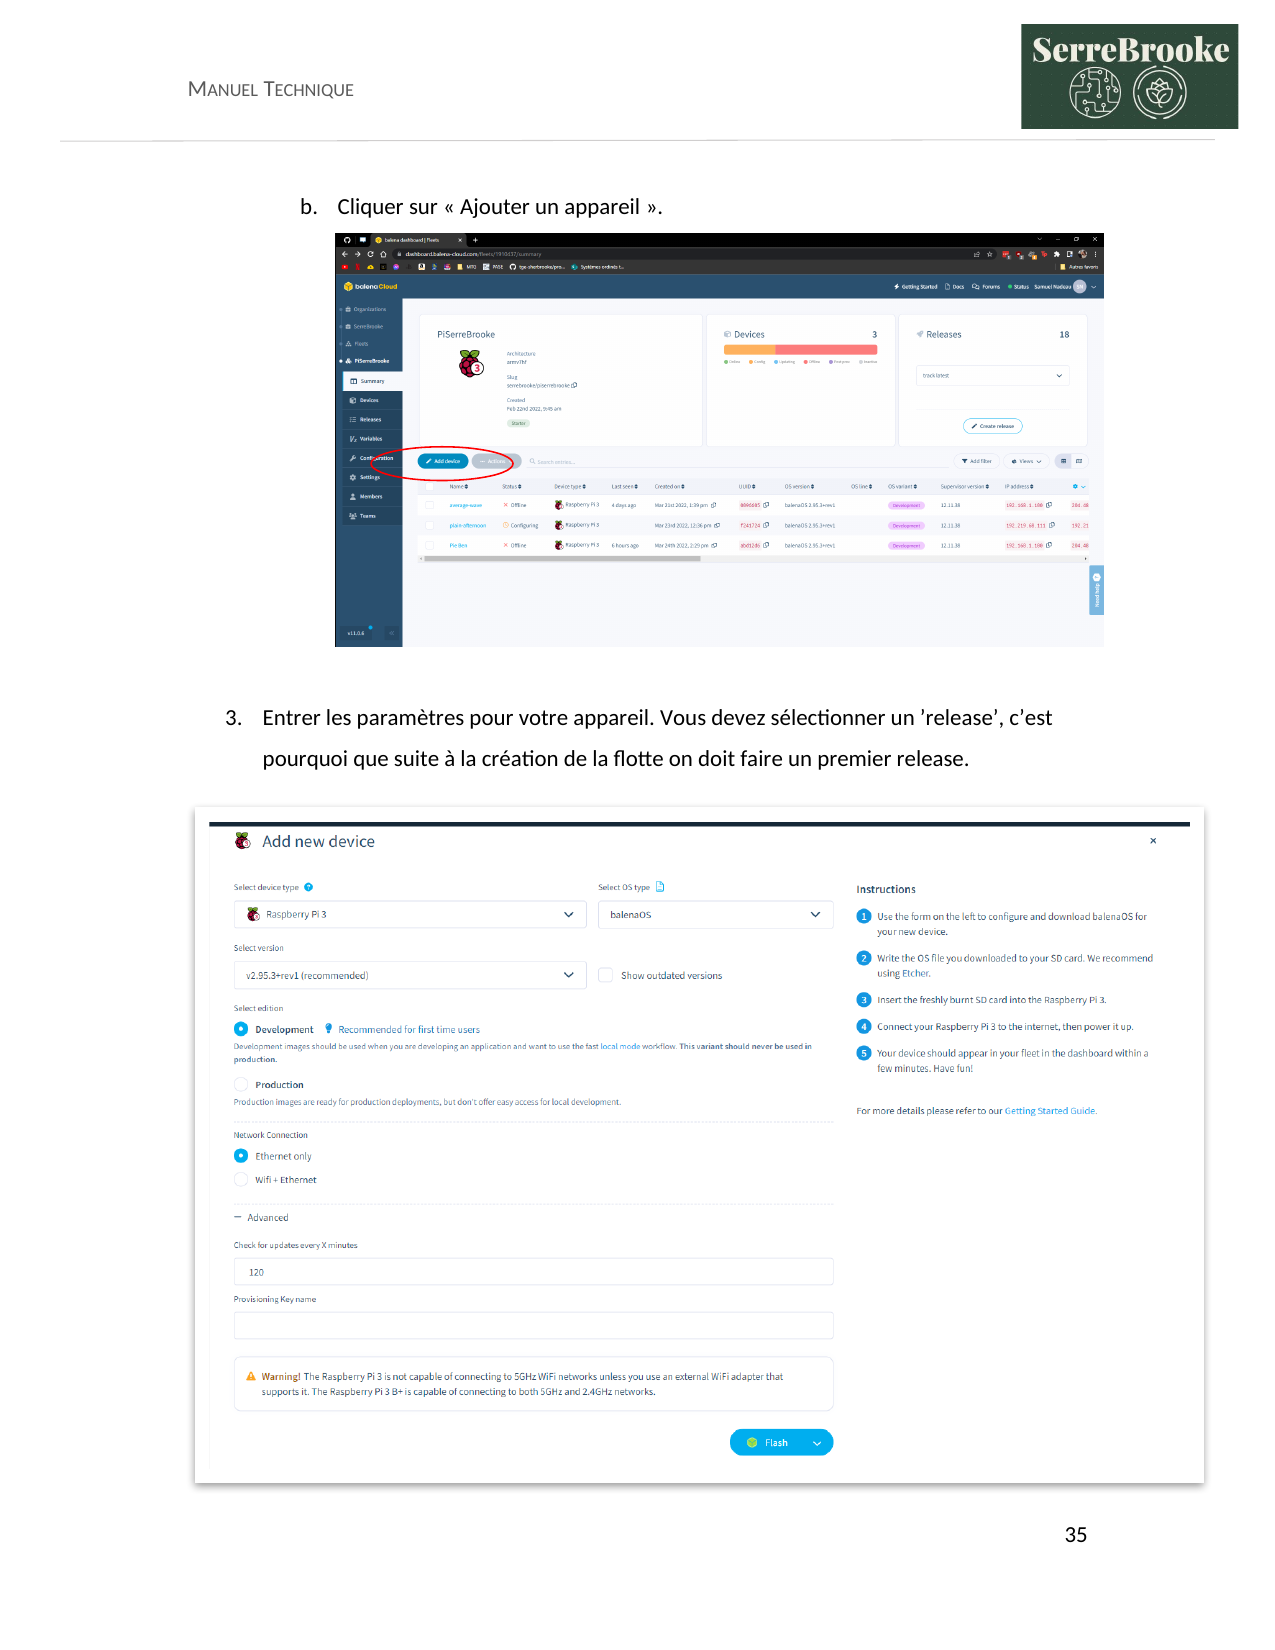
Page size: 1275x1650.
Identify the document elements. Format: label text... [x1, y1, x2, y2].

picture [1021, 24, 1239, 129]
list Cliquer sur « Ajouter un appareil ». [300, 192, 1087, 220]
picture [209, 822, 1190, 1469]
list Entrer les paramètres pour votre appareil. Vous devez sélectionner un ’release’, c’est pourquoi que suite à la création de la flotte on doit faire un premier release. [225, 703, 1087, 773]
picture [335, 233, 1104, 647]
